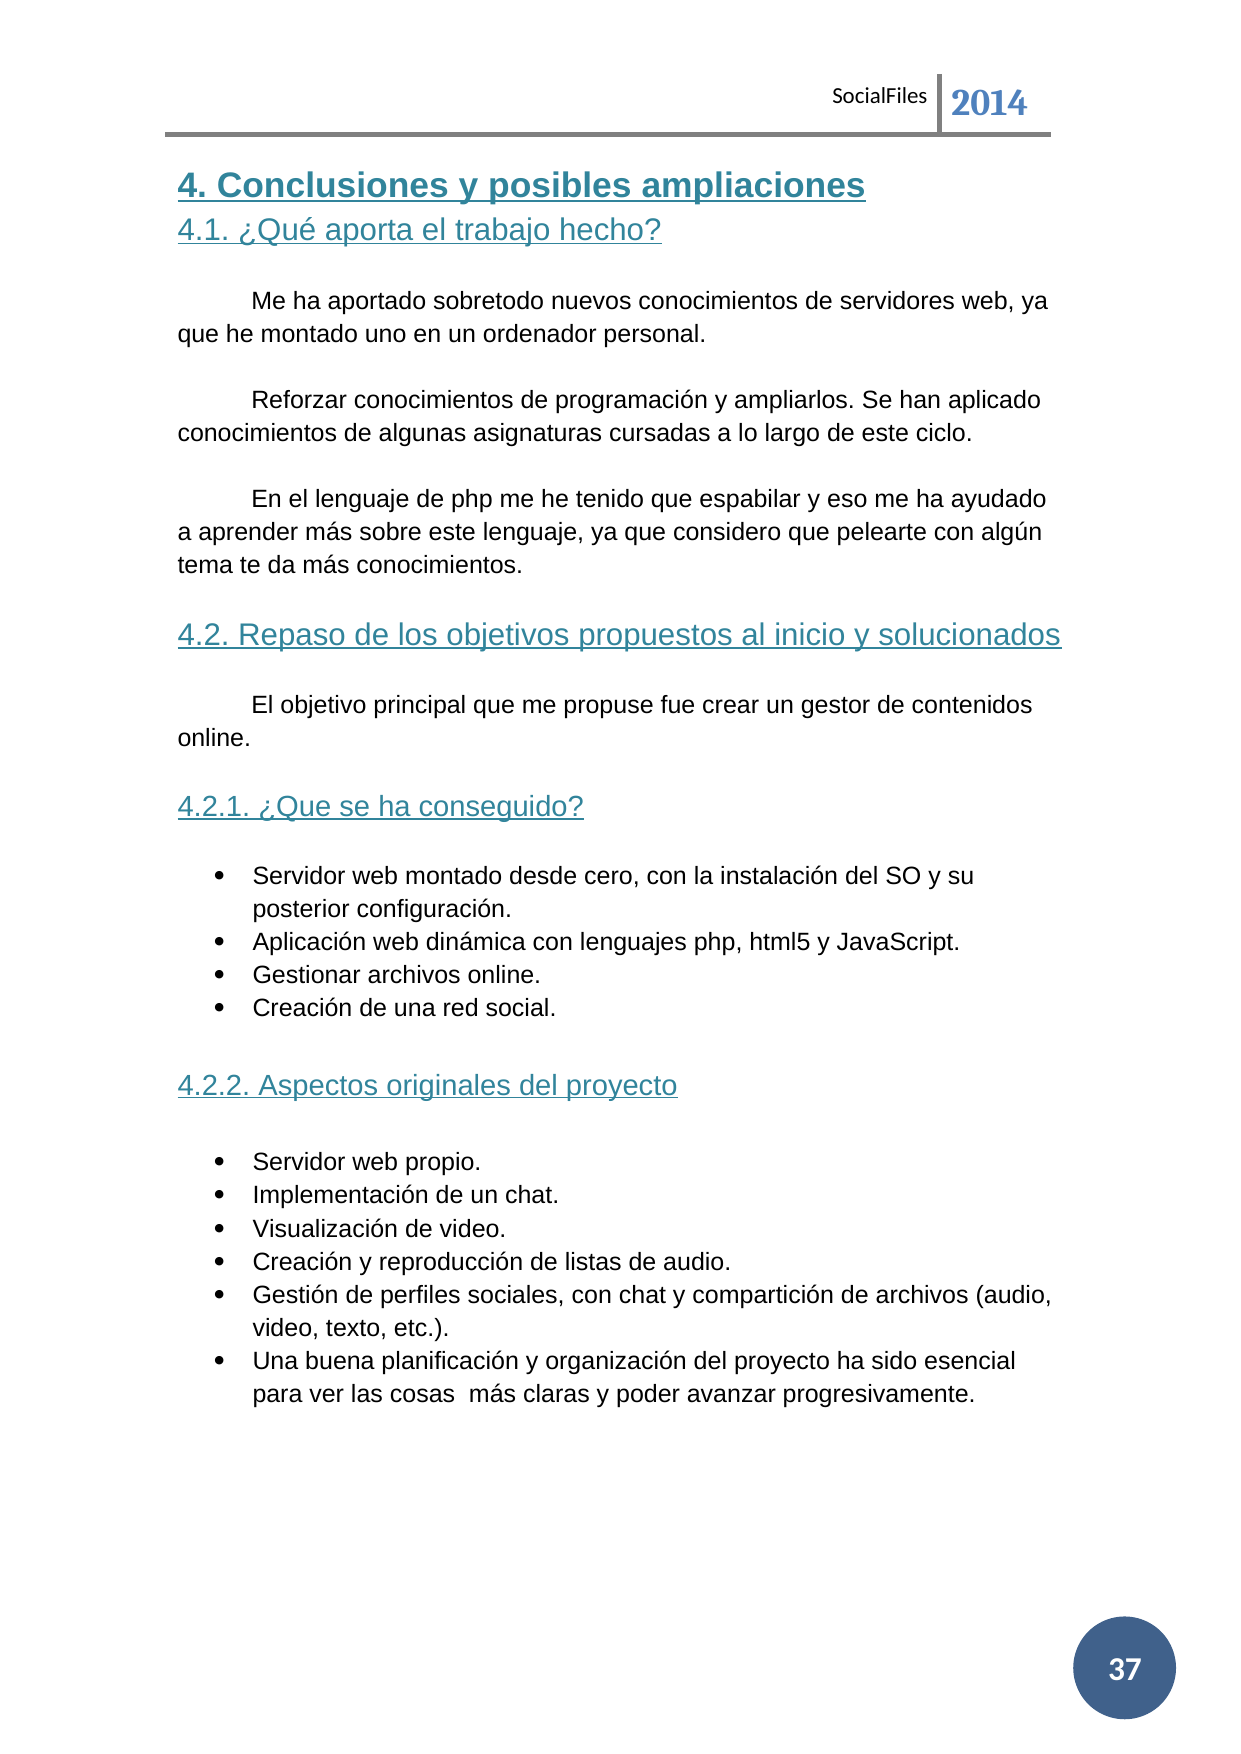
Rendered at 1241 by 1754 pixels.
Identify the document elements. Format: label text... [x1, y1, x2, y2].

text Reforzar conocimientos de programación y ampliarlos. Se han aplicado conocimientos de algunas asignaturas cursadas a lo largo de este ciclo. [177, 385, 1063, 446]
text 4.1. ¿Qué aporta el trabajo hecho? [177, 211, 1063, 247]
text 4.2.2. Aspectos originales del proyecto [177, 1067, 1063, 1101]
list Gestión de perfiles sociales, con chat y compartición de archivos (audio, video, texto, etc.). [215, 1280, 1063, 1342]
text El objetivo principal que me propuse fue crear un gestor de contenidos online. [177, 690, 1063, 752]
list Gestionar archivos online. [215, 960, 1063, 989]
text Me ha aportado sobretodo nuevos conocimientos de servidores web, ya que he montado uno en un ordenador personal. [177, 286, 1063, 347]
text En el lenguaje de php me he tenido que espabilar y eso me ha ayudado a aprender más sobre este lenguaje, ya que considero que pelearte con algún tema te da más conocimientos. [177, 484, 1063, 578]
list Aplicación web dinámica con lenguajes php, html5 y JavaScript. [215, 927, 1063, 956]
text 4.2. Repaso de los objetivos propuestos al inicio y solucionados [177, 616, 1063, 652]
list Creación de una red social. [215, 993, 1063, 1022]
text 4.2.1. ¿Que se ha conseguido? [177, 789, 1063, 823]
list Creación y reproducción de listas de audio. [215, 1247, 1063, 1276]
list Una buena planificación y organización del proyecto ha sido esencial para ver las cosas más claras y poder avanzar progresivamente. [215, 1346, 1063, 1408]
list Visualización de video. [215, 1213, 1063, 1242]
list Servidor web propio. [215, 1147, 1063, 1176]
list Servidor web montado desde cero, con la instalación del SO y su posterior configuración. [215, 861, 1063, 923]
text 4. Conclusiones y posibles ampliaciones [177, 164, 1063, 205]
list Implementación de un chat. [215, 1180, 1063, 1209]
